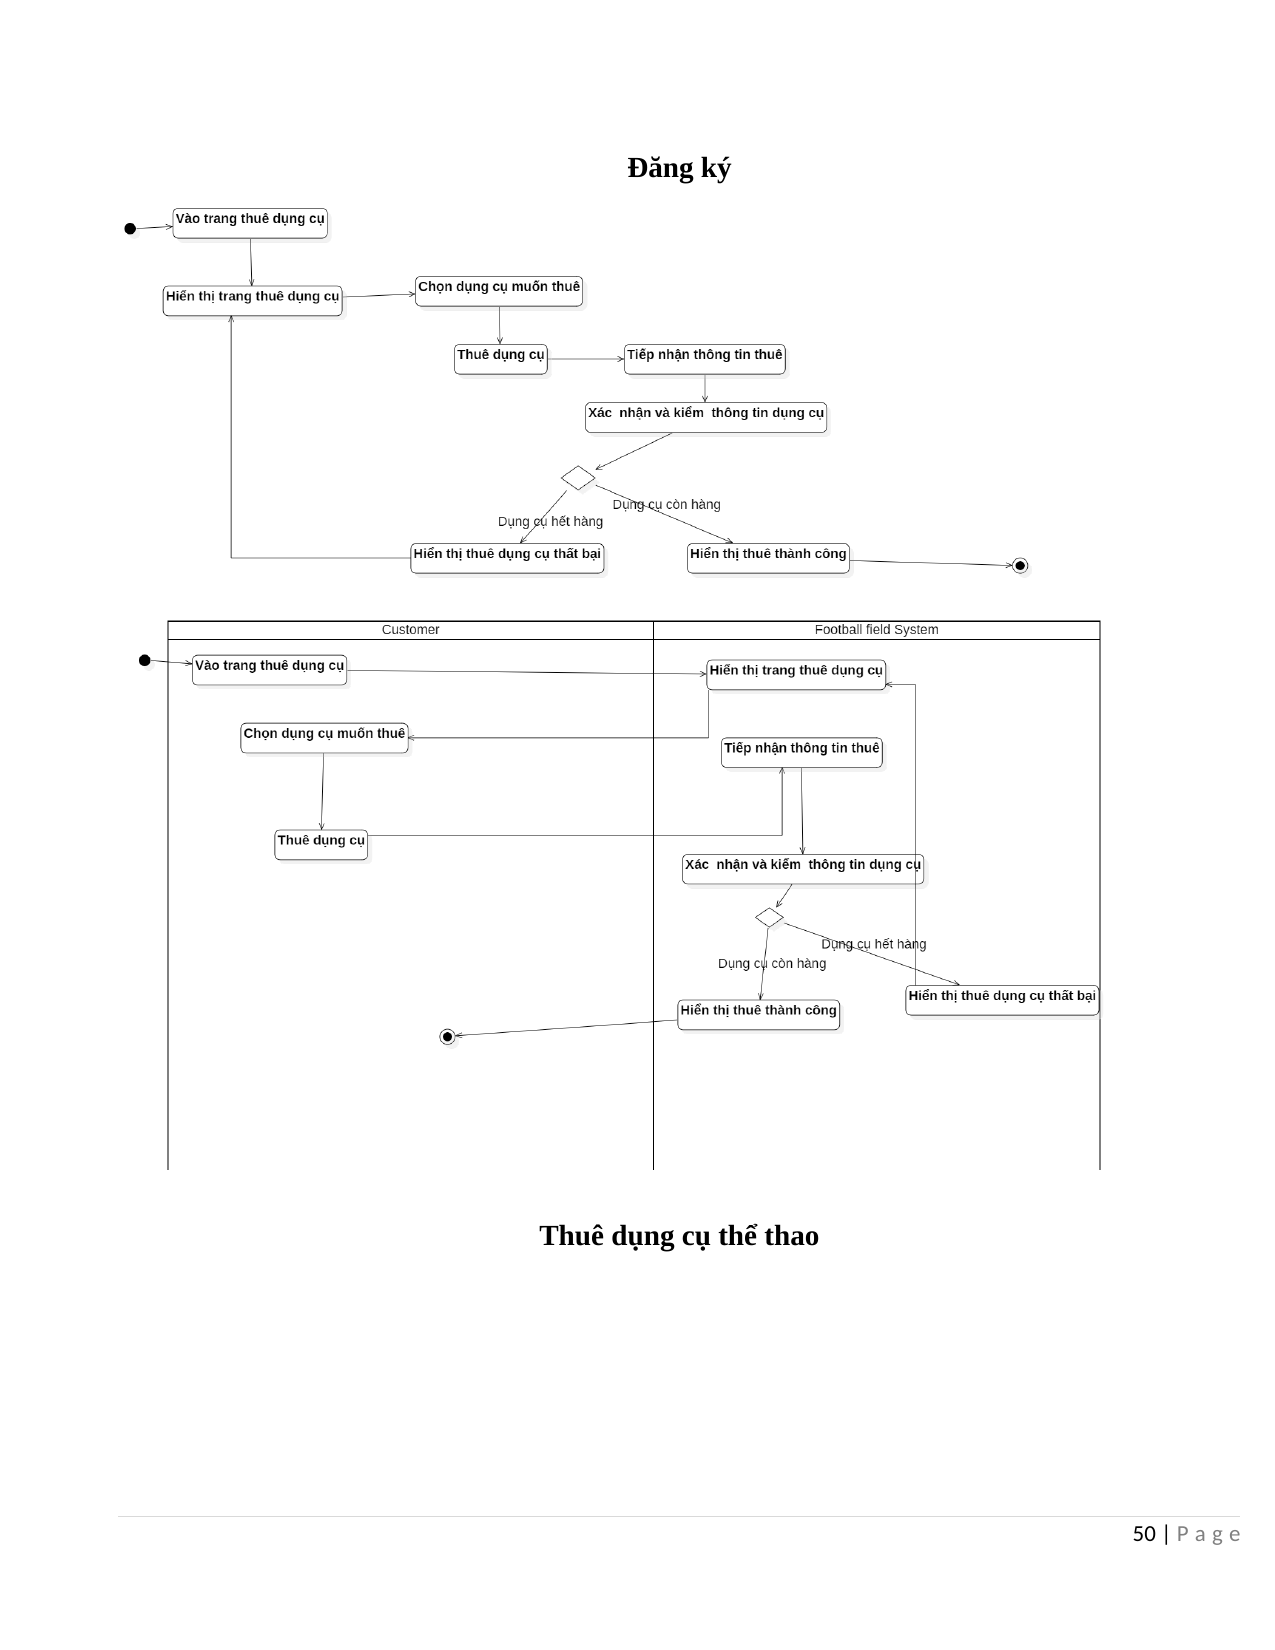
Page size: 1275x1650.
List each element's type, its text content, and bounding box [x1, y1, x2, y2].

text Đăng ký [118, 150, 1240, 183]
picture [118, 202, 1124, 1194]
text Thuê dụng cụ thể thao [118, 1218, 1240, 1252]
